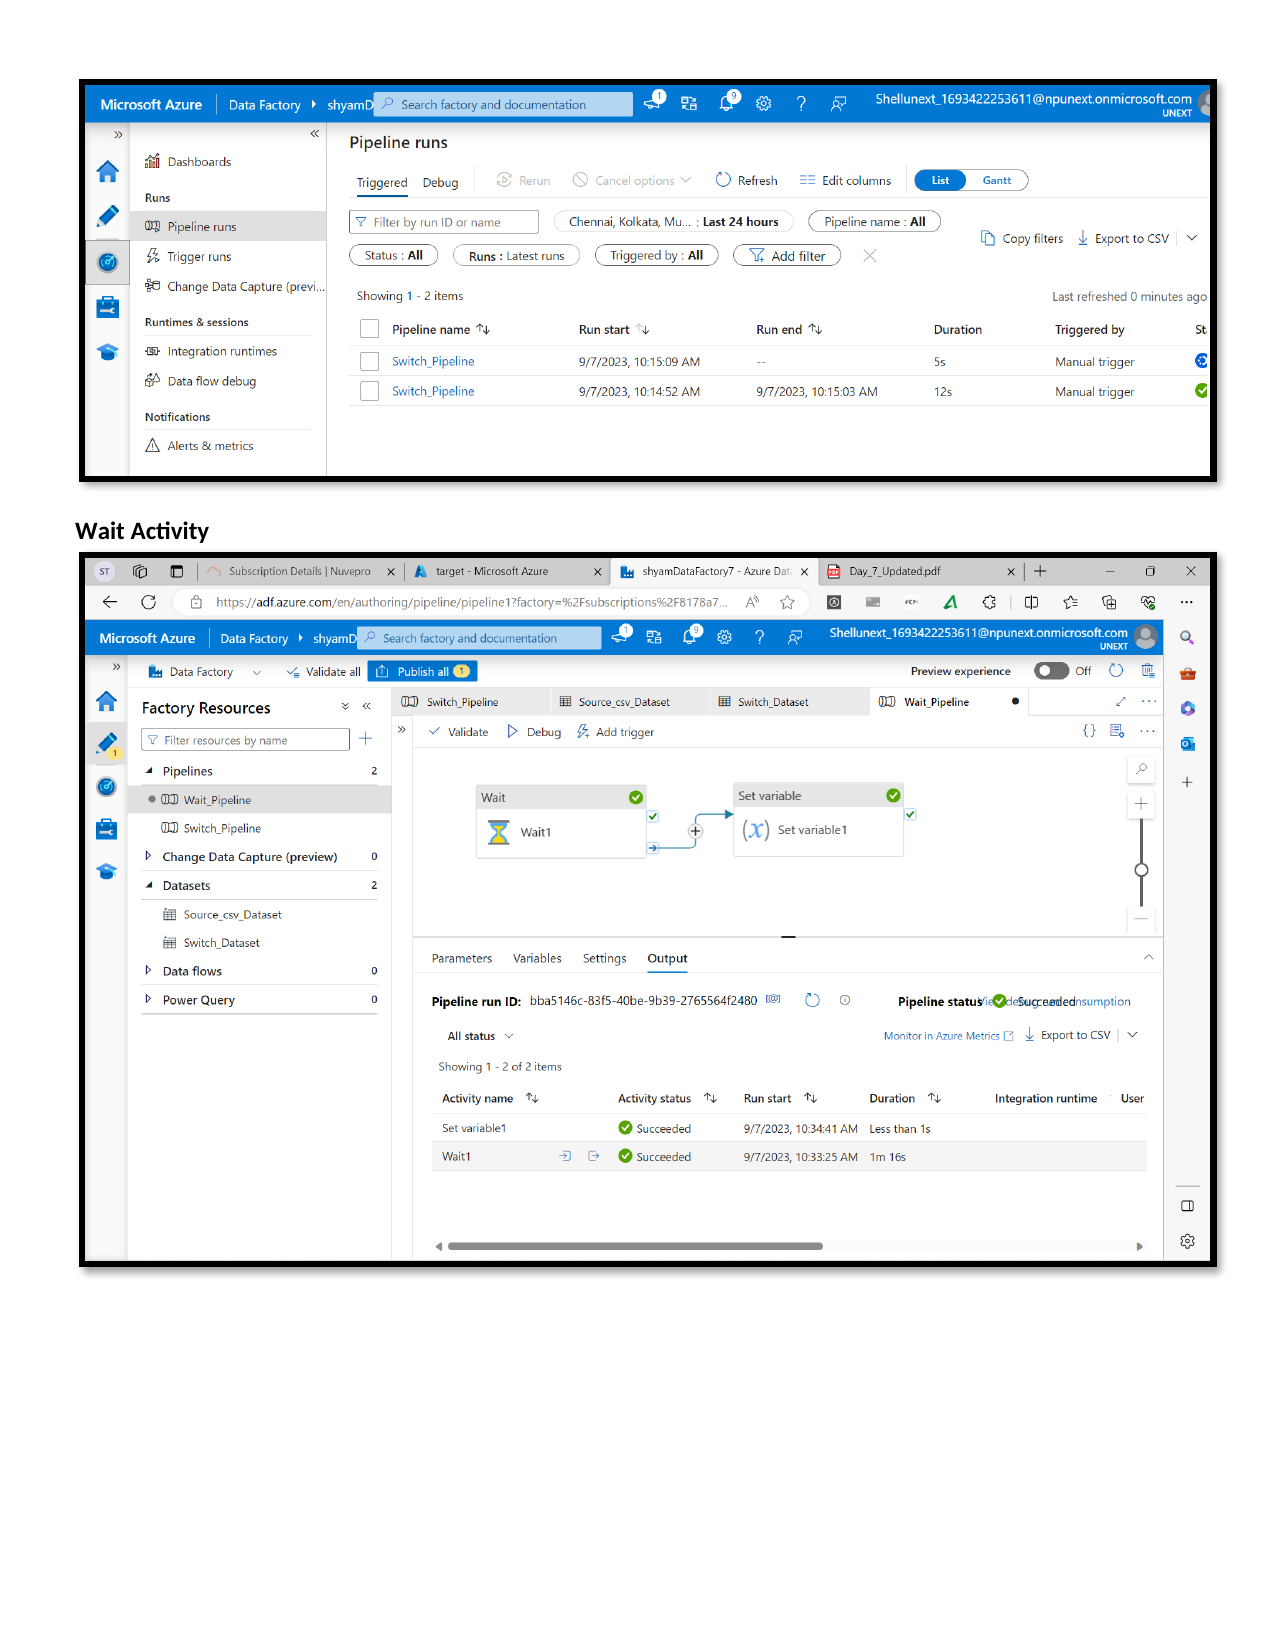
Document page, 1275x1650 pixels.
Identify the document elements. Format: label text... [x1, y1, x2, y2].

picture [85, 558, 1210, 1261]
picture [85, 85, 1210, 476]
